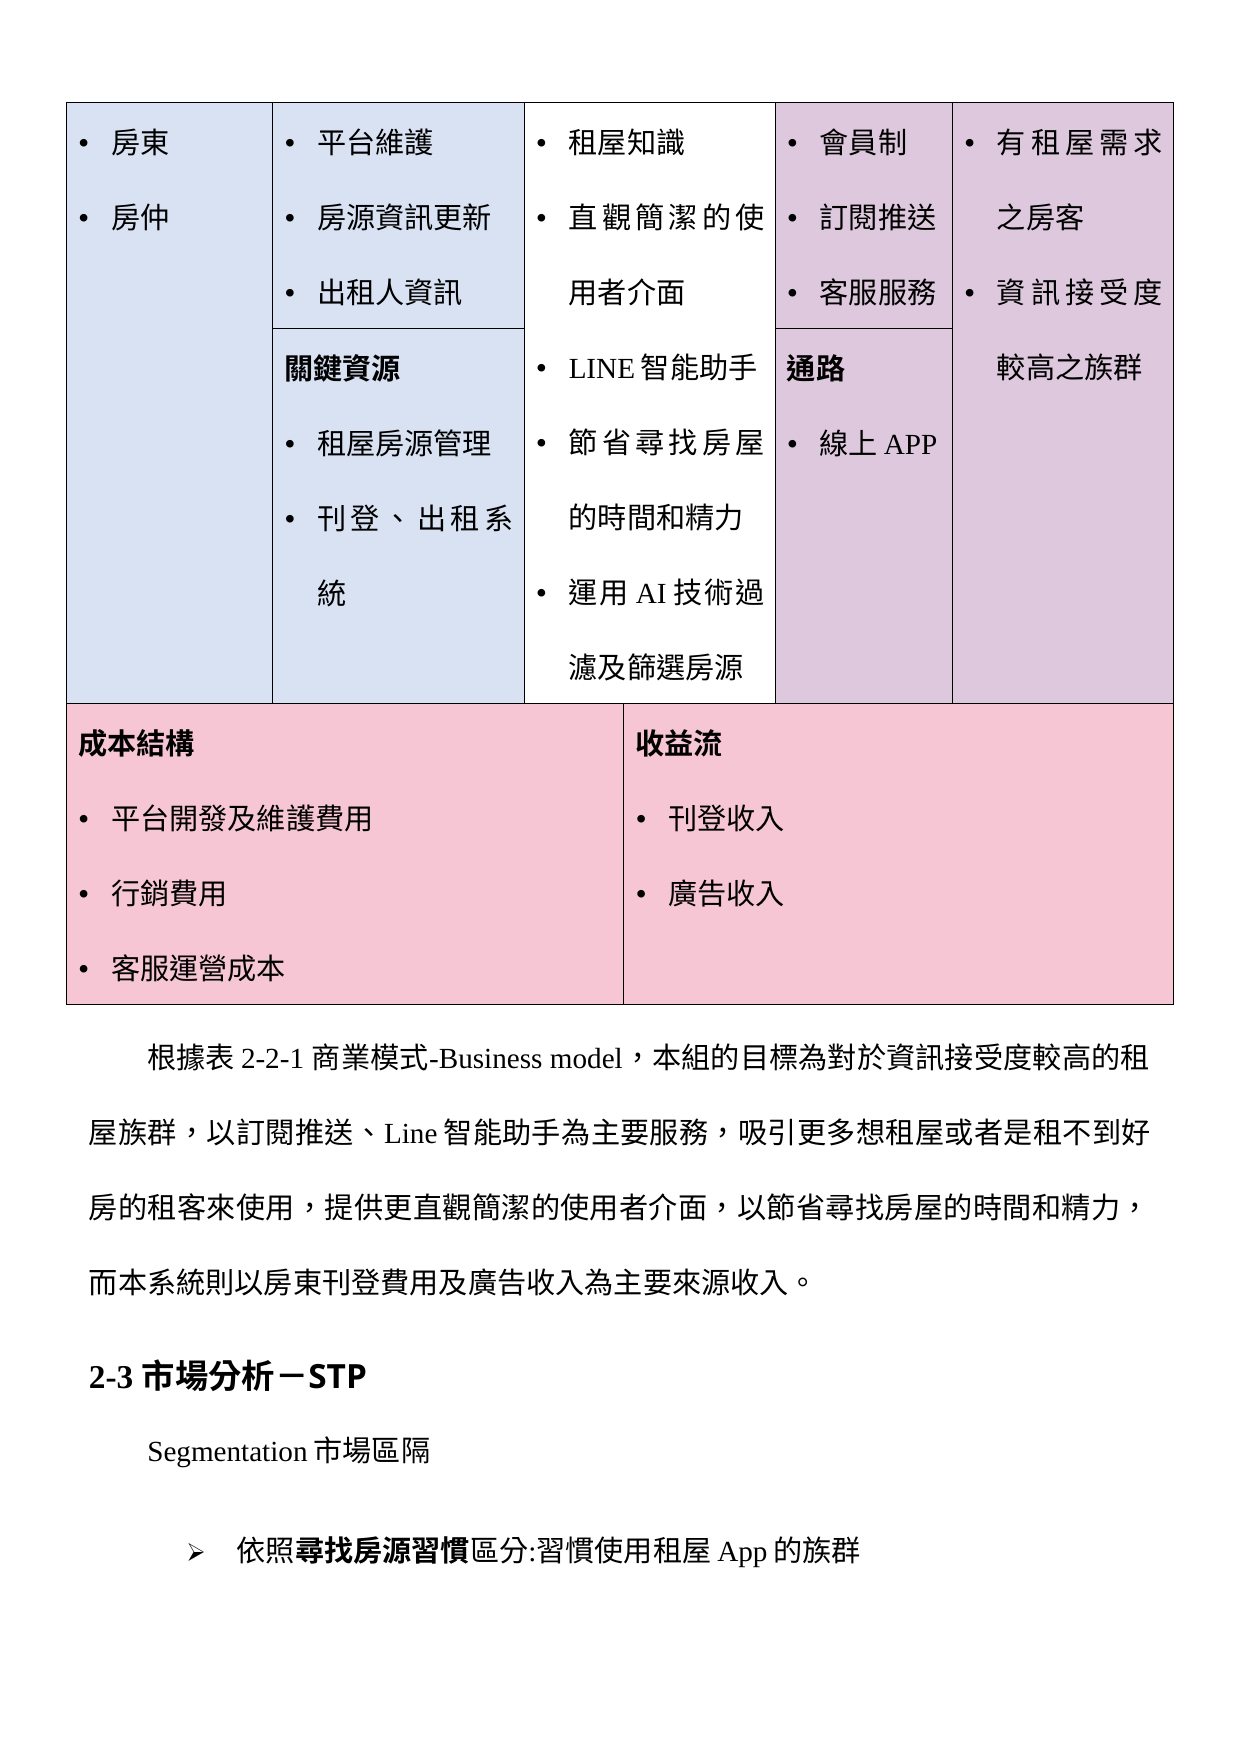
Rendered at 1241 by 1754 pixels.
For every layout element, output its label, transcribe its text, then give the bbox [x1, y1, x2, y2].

list 依照尋找房源習慣區分:習慣使用租屋App的族群 [186, 1512, 1152, 1587]
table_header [525, 103, 775, 703]
table_header 顧客關係 會員制 訂閱推送 客服服務 [776, 103, 952, 328]
text Segmentation市場區隔 [89, 1412, 1152, 1487]
table_cell 關鍵資源 租屋房源管理 刊登、出租系統 [273, 329, 524, 703]
table_cell 成本結構 平台開發及維護費用 行銷費用 客服運營成本 [67, 704, 623, 1004]
subtitle 市場分析－STP [89, 1337, 1152, 1412]
text 根據表2-2-1 商業模式-Business model，本組的目標為對於資訊接受度較高的租屋族群，以訂閱推送、Line智能助手為主要服務，吸引更多想租屋或者是租不到好房的租客來使用，提供更直觀簡潔的使用者介面，以節省尋找房屋的時間和精力，而本系統則以房東刊登費用及廣告收入為主要來源收入。 [89, 1018, 1152, 1318]
table_cell 收益流 刊登收入 廣告收入 [624, 704, 1173, 1004]
table_cell 通路 線上APP [776, 329, 952, 703]
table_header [273, 103, 524, 328]
table_header 關鍵合作夥伴 房東 房仲 [67, 103, 272, 703]
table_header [953, 103, 1173, 703]
